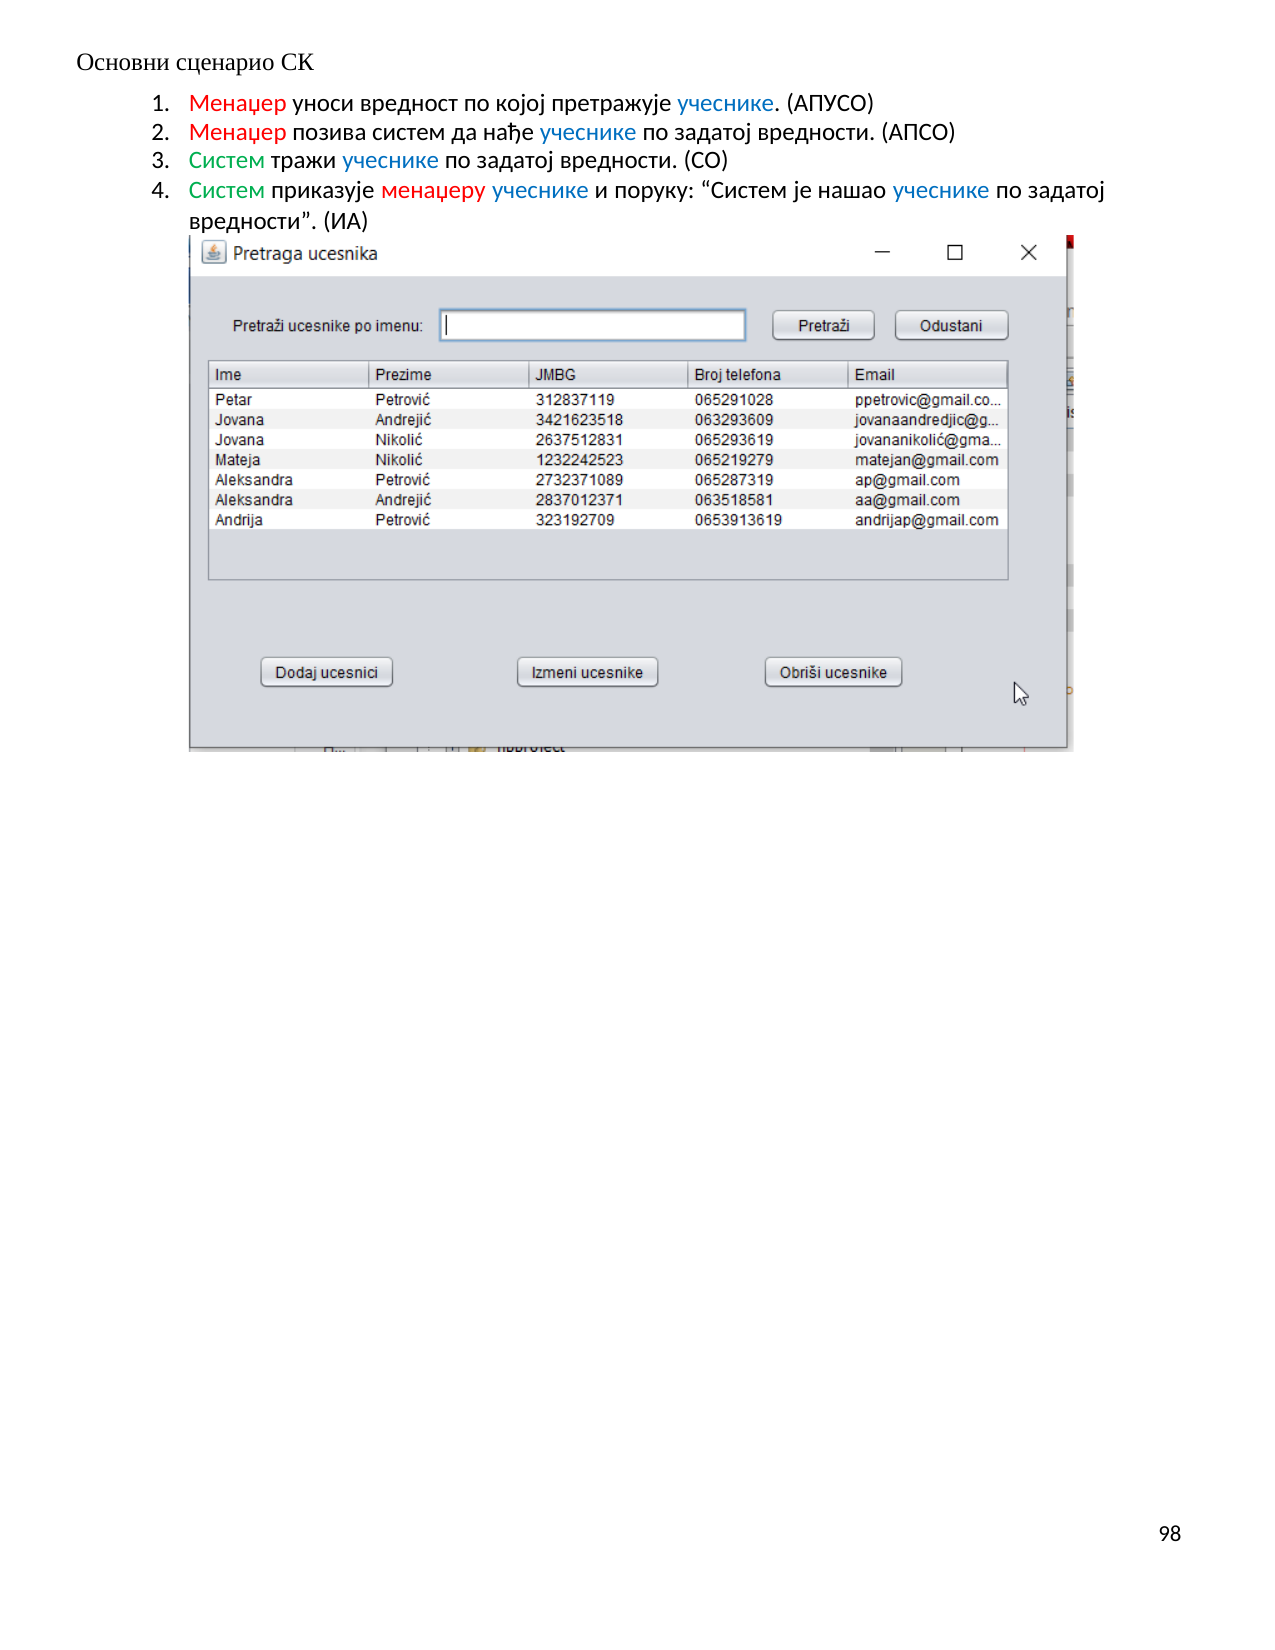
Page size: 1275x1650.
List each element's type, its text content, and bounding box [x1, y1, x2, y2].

list Менаџер позива систем да нађе учеснике по задатој вредности. (АПСО) [151, 117, 1181, 146]
picture [188, 235, 1074, 752]
list Систем тражи учеснике по задатој вредности. (СО) [151, 146, 1181, 174]
text Основни сценарио СК [76, 47, 1181, 76]
list Менаџер уноси вредност по којој претражује учеснике. (АПУСО) [151, 88, 1181, 117]
